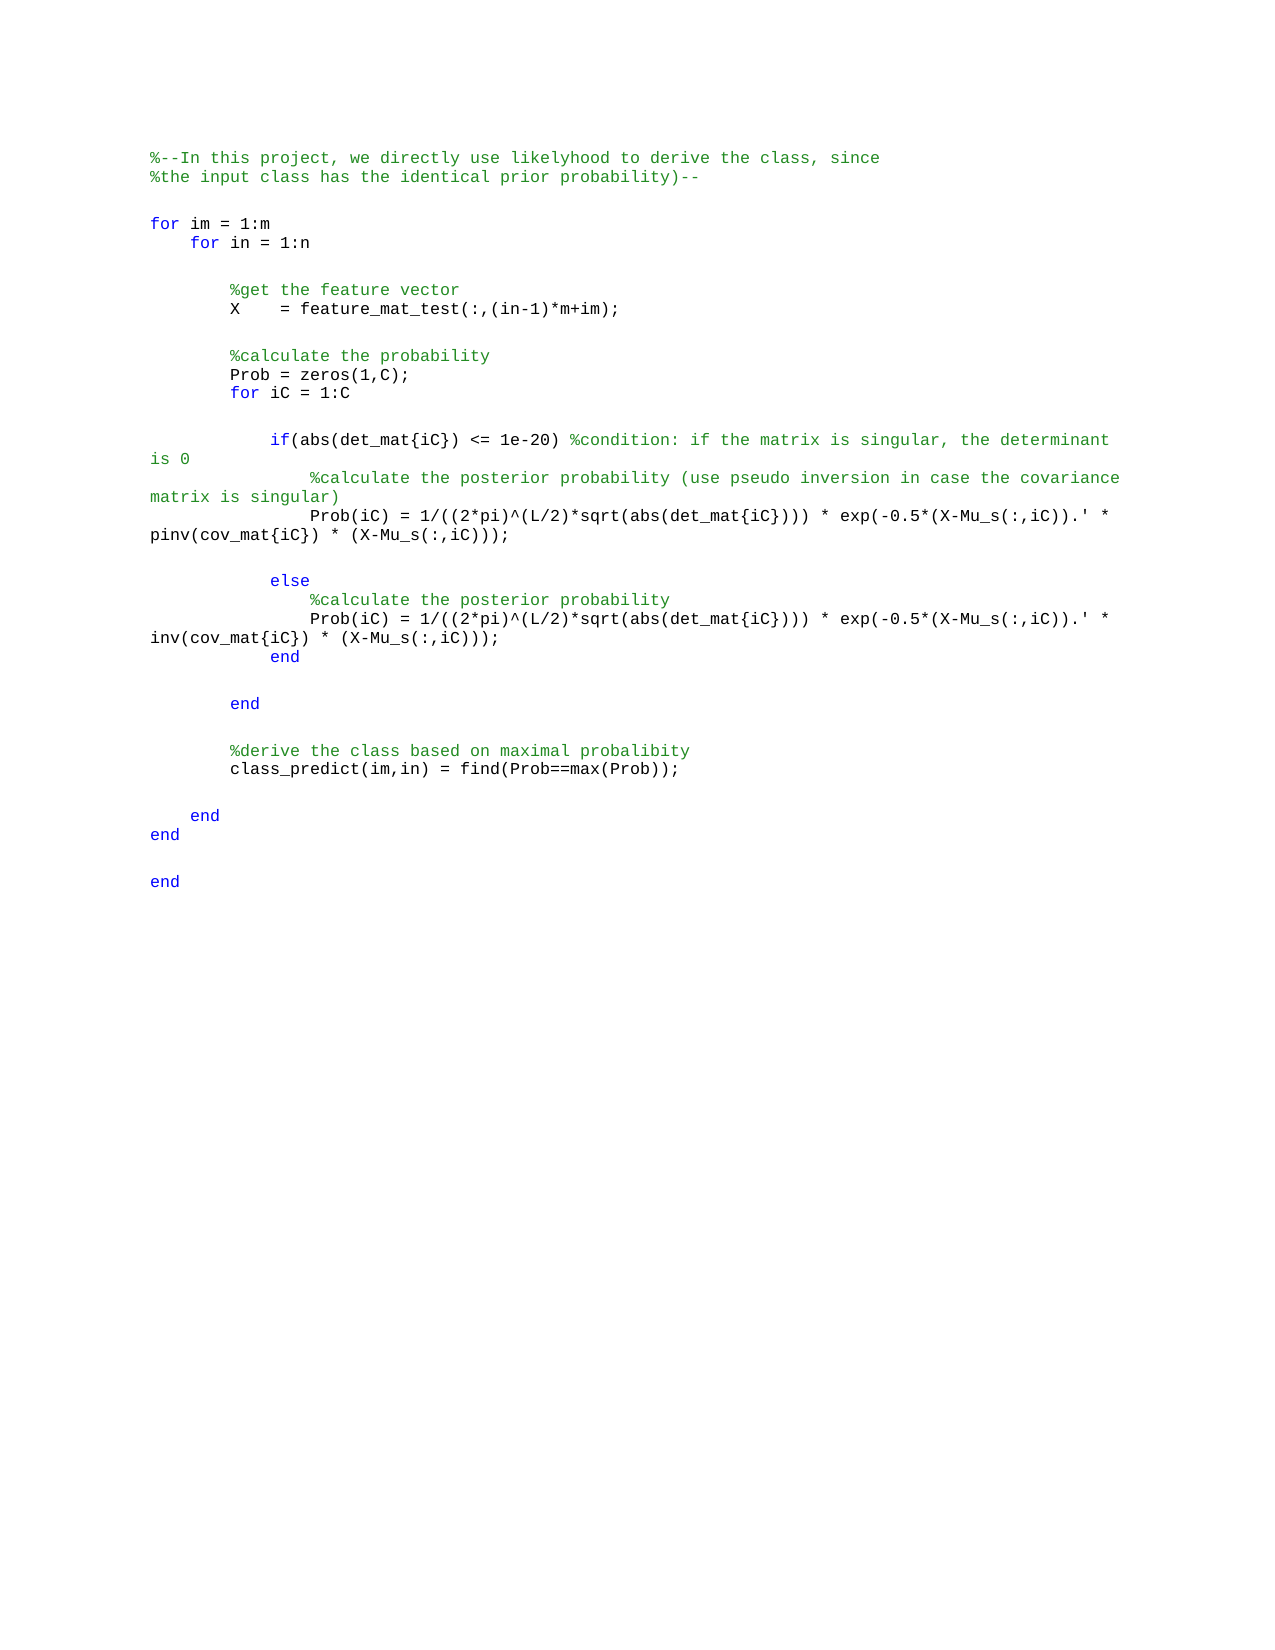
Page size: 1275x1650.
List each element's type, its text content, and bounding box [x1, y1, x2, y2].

text %calculate the posterior probability (use pseudo inversion in case the covariance matrix is singular) [150, 469, 1125, 507]
text X = feature_mat_test(:,(in-1)*m+im); [150, 300, 1125, 319]
text if(abs(det_mat{iC}) <= 1e-20) %condition: if the matrix is singular, the determinant is 0 [150, 432, 1125, 469]
text class_predict(im,in) = find(Prob==max(Prob)); [150, 761, 1125, 780]
text end [150, 808, 1125, 827]
text %--In this project, we directly use likelyhood to derive the class, since [150, 150, 1125, 169]
text %get the feature vector [150, 281, 1125, 300]
text Prob = zeros(1,C); [150, 366, 1125, 385]
text for in = 1:n [150, 234, 1125, 253]
text else [150, 573, 1125, 592]
text end [150, 695, 1125, 714]
text %calculate the posterior probability [150, 592, 1125, 611]
text %the input class has the identical prior probability)-- [150, 169, 1125, 188]
text Prob(iC) = 1/((2*pi)^(L/2)*sqrt(abs(det_mat{iC}))) * exp(-0.5*(X-Mu_s(:,iC)).' * pinv(cov_mat{iC}) * (X-Mu_s(:,iC))); [150, 507, 1125, 545]
text end [150, 648, 1125, 667]
text Prob(iC) = 1/((2*pi)^(L/2)*sqrt(abs(det_mat{iC}))) * exp(-0.5*(X-Mu_s(:,iC)).' * inv(cov_mat{iC}) * (X-Mu_s(:,iC))); [150, 611, 1125, 648]
text %calculate the probability [150, 347, 1125, 366]
text %derive the class based on maximal probalibity [150, 742, 1125, 761]
text for im = 1:m [150, 216, 1125, 234]
text end [150, 873, 1125, 892]
text end [150, 827, 1125, 846]
text for iC = 1:C [150, 385, 1125, 404]
